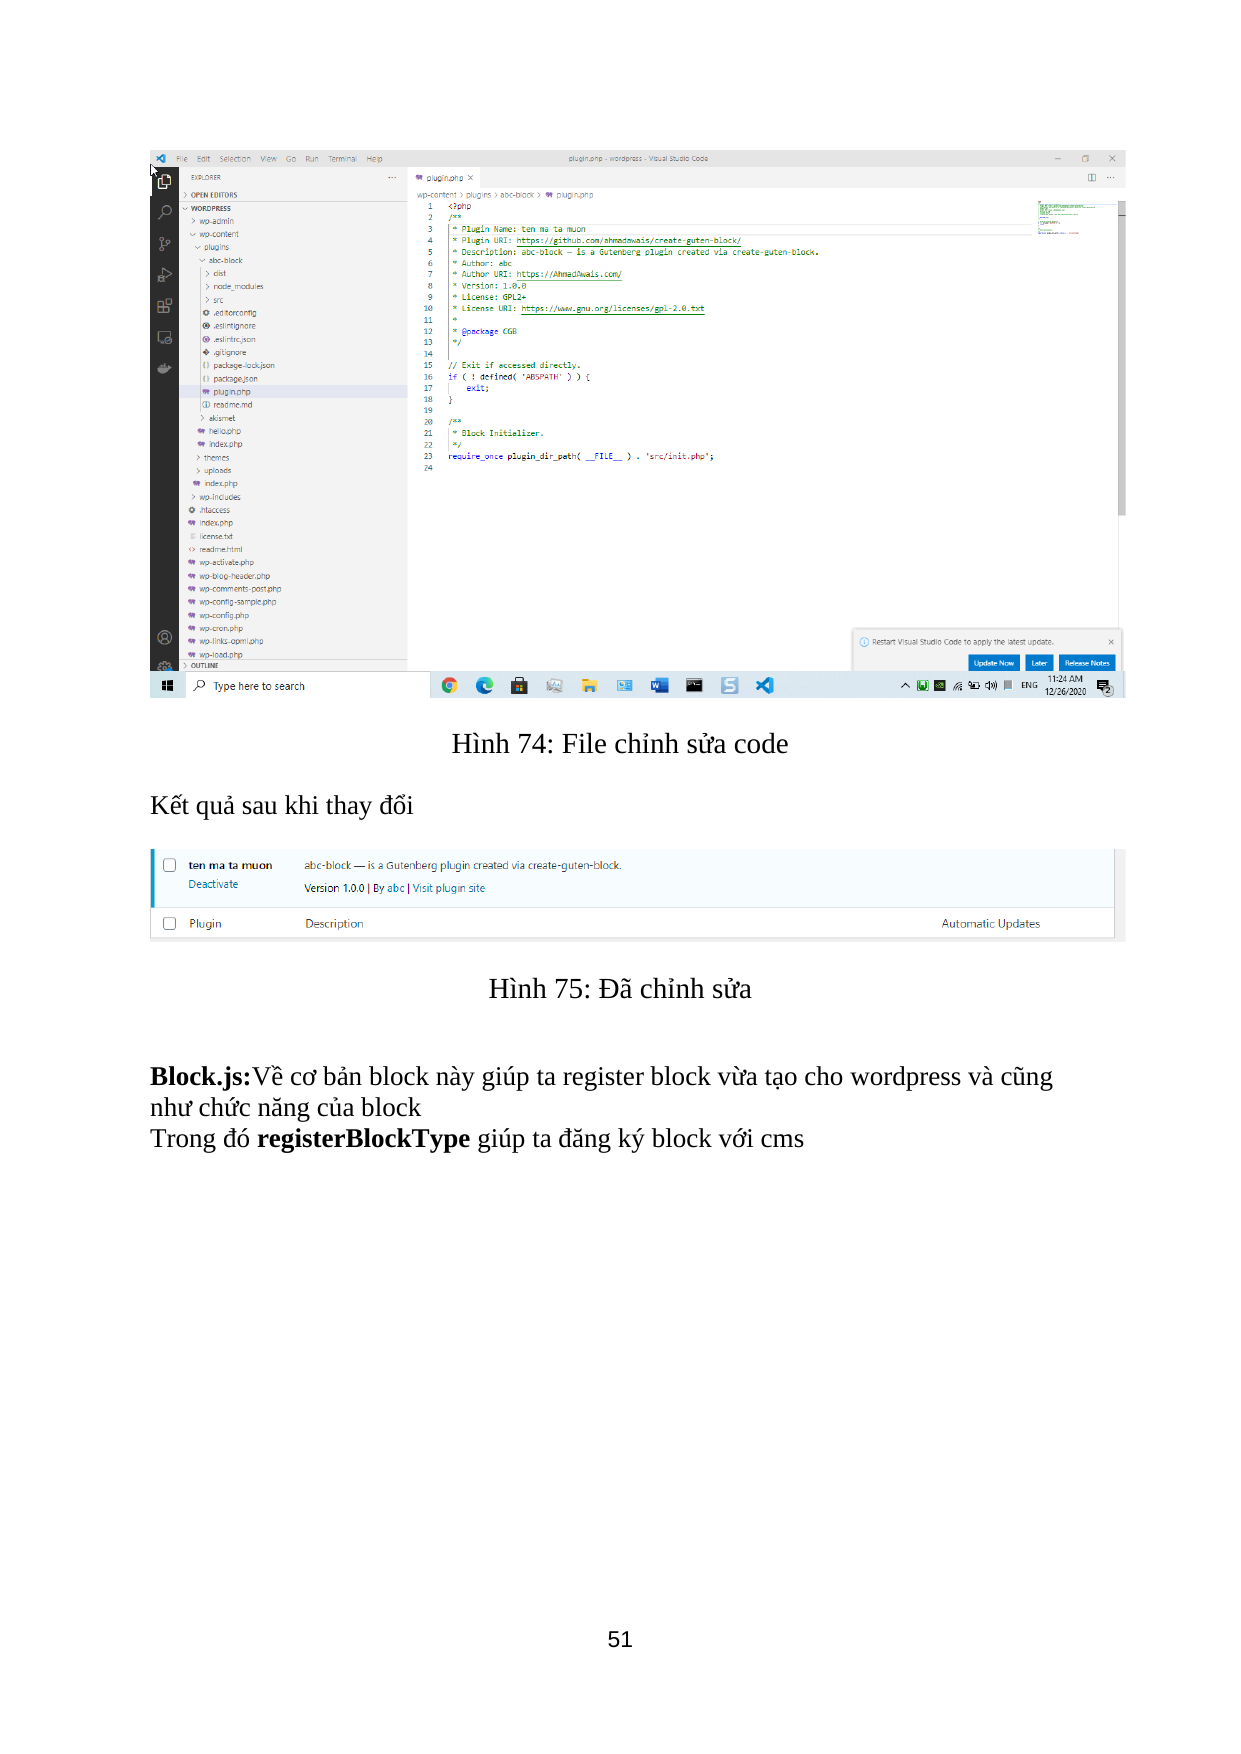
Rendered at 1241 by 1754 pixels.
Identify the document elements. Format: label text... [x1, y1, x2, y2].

picture [150, 150, 1126, 698]
text Hình 75: Đã chỉnh sửa [150, 971, 1090, 1031]
text Kết quả sau khi thay đổi [150, 789, 1090, 820]
text Hình 74: File chỉnh sửa code [150, 726, 1090, 760]
picture [150, 849, 1126, 942]
text Block.js:Về cơ bản block này giúp ta register block vừa tạo cho wordpress và cũng như chức năng của block Trong đó registerBlockType giúp ta đăng ký block với cms [150, 1060, 1090, 1153]
